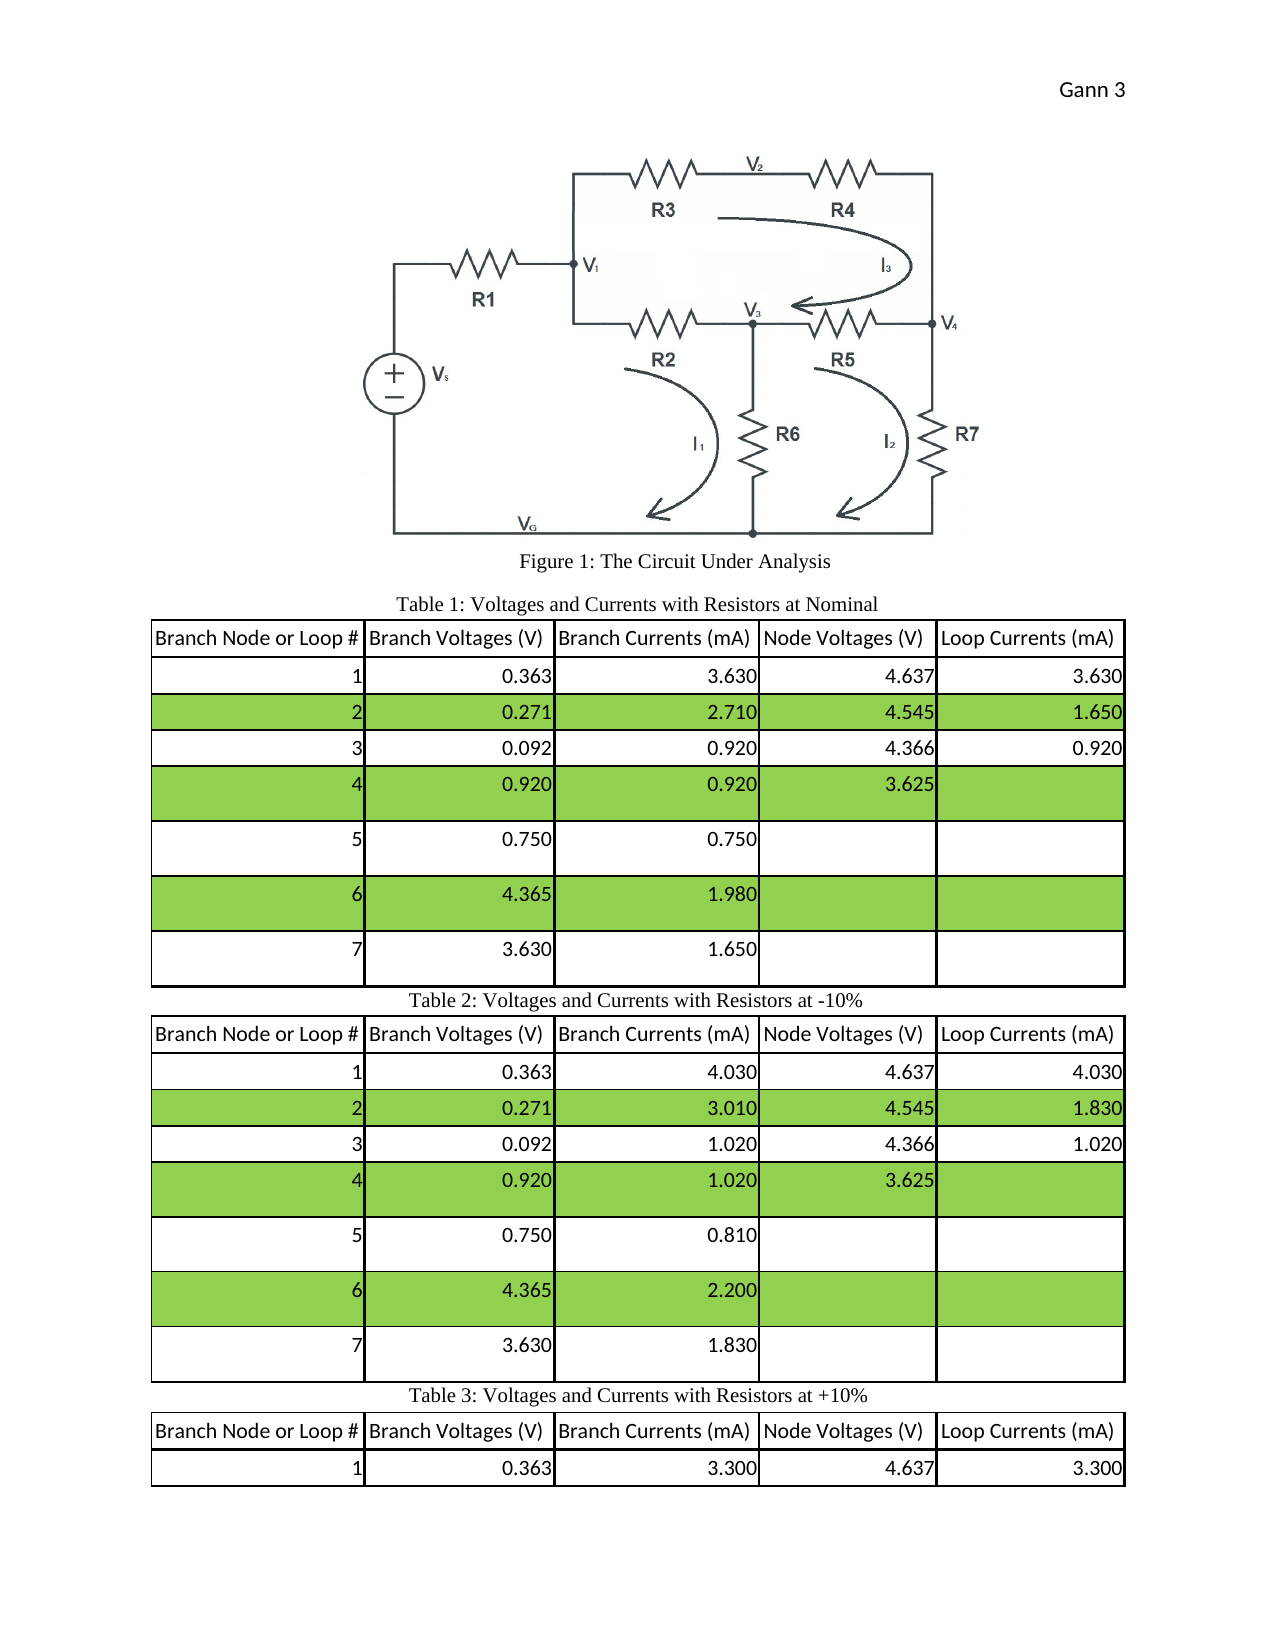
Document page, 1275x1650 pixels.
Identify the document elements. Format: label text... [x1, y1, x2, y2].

table_cell 4.366 [760, 731, 935, 765]
table_cell 0.920 [366, 1163, 553, 1216]
table_cell [938, 932, 1123, 985]
table_cell 0.750 [366, 1218, 553, 1271]
table_cell 1 [152, 1451, 363, 1485]
table_cell 2.200 [556, 1272, 758, 1326]
table_cell 0.092 [366, 731, 553, 765]
table_cell [938, 877, 1123, 930]
table_cell 0.750 [556, 822, 758, 875]
table_cell 3.630 [938, 658, 1123, 693]
table_cell 3.300 [938, 1451, 1123, 1485]
table_cell 0.271 [366, 1090, 553, 1125]
table_cell 4.366 [760, 1127, 935, 1161]
table_cell 5 [152, 1218, 363, 1271]
table_cell 4.030 [556, 1054, 758, 1089]
table_header Branch Voltages (V) [366, 1413, 553, 1448]
table_cell 2 [152, 695, 363, 729]
table_cell 4 [152, 767, 363, 820]
table_cell 3.630 [556, 658, 758, 693]
table_header Loop Currents (mA) [938, 1413, 1123, 1448]
table_cell 2.710 [556, 695, 758, 729]
table_cell 3.625 [760, 1163, 935, 1216]
table_cell 3.625 [760, 767, 935, 820]
table_cell 4.637 [760, 1054, 935, 1089]
table_header Branch Node or Loop # [152, 621, 363, 656]
table_header Node Voltages (V) [760, 621, 935, 656]
table_header Node Voltages (V) [760, 1413, 935, 1448]
table_header Branch Voltages (V) [366, 621, 553, 656]
table_cell [938, 1272, 1123, 1326]
table_header Branch Node or Loop # [152, 1413, 363, 1448]
table_cell [938, 1218, 1123, 1271]
table_cell 0.271 [366, 695, 553, 729]
table_header Node Voltages (V) [760, 1017, 935, 1051]
table_cell 3 [152, 731, 363, 765]
table_cell 0.810 [556, 1218, 758, 1271]
table_header Branch Voltages (V) [366, 1017, 553, 1051]
table_cell 0.092 [366, 1127, 553, 1161]
table_cell 4.365 [366, 1272, 553, 1326]
table_cell 4 [152, 1163, 363, 1216]
table_cell [938, 767, 1123, 820]
table_header Branch Currents (mA) [556, 621, 758, 656]
table_cell 3.300 [556, 1451, 758, 1485]
table_cell 4.365 [366, 877, 553, 930]
table_cell 3.630 [366, 1327, 553, 1381]
table_cell 6 [152, 877, 363, 930]
table_cell 1.650 [938, 695, 1123, 729]
table_cell [760, 1218, 935, 1271]
table_cell 1.020 [556, 1127, 758, 1161]
table_cell [760, 1327, 935, 1381]
table_header Branch Currents (mA) [556, 1413, 758, 1448]
table_cell 0.363 [366, 1451, 553, 1485]
table_cell 4.545 [760, 695, 935, 729]
table_cell [760, 1272, 935, 1326]
table_cell [760, 822, 935, 875]
table_cell 0.750 [366, 822, 553, 875]
table_cell 1 [152, 1054, 363, 1089]
table_cell [938, 1163, 1123, 1216]
table_cell [938, 822, 1123, 875]
table_cell 0.363 [366, 658, 553, 693]
table_cell [760, 932, 935, 985]
table_cell 3.010 [556, 1090, 758, 1125]
picture [359, 150, 989, 541]
table_cell 3 [152, 1127, 363, 1161]
table_cell 0.920 [938, 731, 1123, 765]
table_cell 1.980 [556, 877, 758, 930]
table_cell 0.920 [366, 767, 553, 820]
table_cell [760, 877, 935, 930]
text Table 3: Voltages and Currents with Resistors at +10% [408, 1383, 1131, 1407]
table_header Branch Currents (mA) [556, 1017, 758, 1051]
table_cell 7 [152, 1327, 363, 1381]
table_cell [938, 1327, 1123, 1381]
text Table 1: Voltages and Currents with Resistors at Nominal [396, 592, 1131, 616]
table_cell 5 [152, 822, 363, 875]
table_cell 7 [152, 932, 363, 985]
table_cell 1.650 [556, 932, 758, 985]
table_header Loop Currents (mA) [938, 621, 1123, 656]
table_cell 3.630 [366, 932, 553, 985]
table_header Branch Node or Loop # [152, 1017, 363, 1051]
table_cell 4.030 [938, 1054, 1123, 1089]
table_cell 0.920 [556, 731, 758, 765]
table_cell 1.830 [556, 1327, 758, 1381]
text Table 2: Voltages and Currents with Resistors at -10% [408, 988, 1131, 1012]
table_cell 0.920 [556, 767, 758, 820]
text Figure 1: The Circuit Under Analysis [519, 549, 1131, 573]
table_cell 0.363 [366, 1054, 553, 1089]
table_cell 2 [152, 1090, 363, 1125]
table_cell 1.020 [556, 1163, 758, 1216]
table_cell 1 [152, 658, 363, 693]
table_header Loop Currents (mA) [938, 1017, 1123, 1051]
table_cell 4.637 [760, 658, 935, 693]
table_cell 4.637 [760, 1451, 935, 1485]
table_cell 6 [152, 1272, 363, 1326]
table_cell 1.020 [938, 1127, 1123, 1161]
table_cell 4.545 [760, 1090, 935, 1125]
table_cell 1.830 [938, 1090, 1123, 1125]
